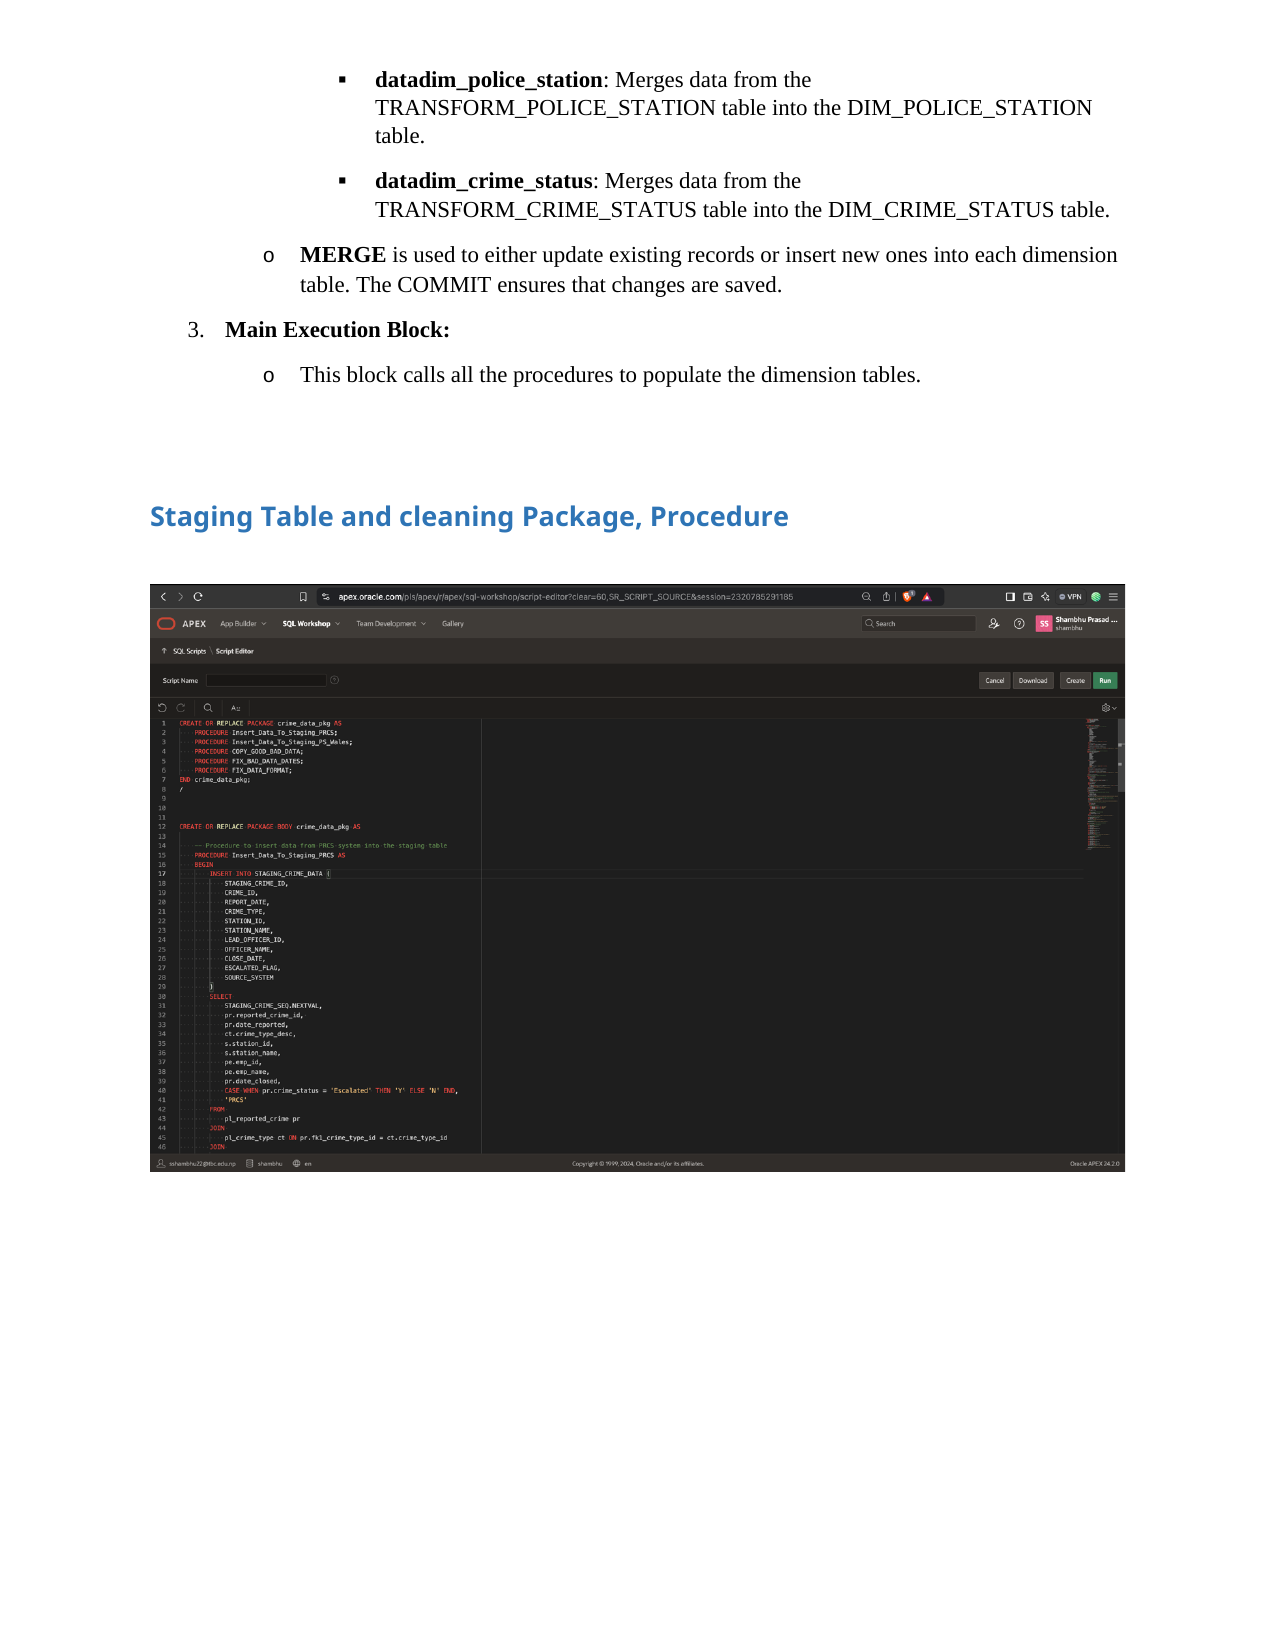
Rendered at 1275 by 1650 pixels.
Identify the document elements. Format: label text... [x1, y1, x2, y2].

list datadim_police_station: Merges data from the TRANSFORM_POLICE_STATION table into the DIM_POLICE_STATION table. [337, 66, 1125, 149]
list MERGE is used to either update existing records or insert new ones into each dimension table. The COMMIT ensures that changes are saved. [262, 241, 1125, 297]
picture [150, 584, 1125, 1172]
subtitle Staging Table and cleaning Package, Procedure [150, 498, 1125, 534]
list Main Execution Block: [187, 316, 1125, 342]
list datadim_crime_status: Merges data from the TRANSFORM_CRIME_STATUS table into the DIM_CRIME_STATUS table. [337, 168, 1125, 222]
list This block calls all the procedures to populate the dimension tables. [262, 361, 1125, 389]
